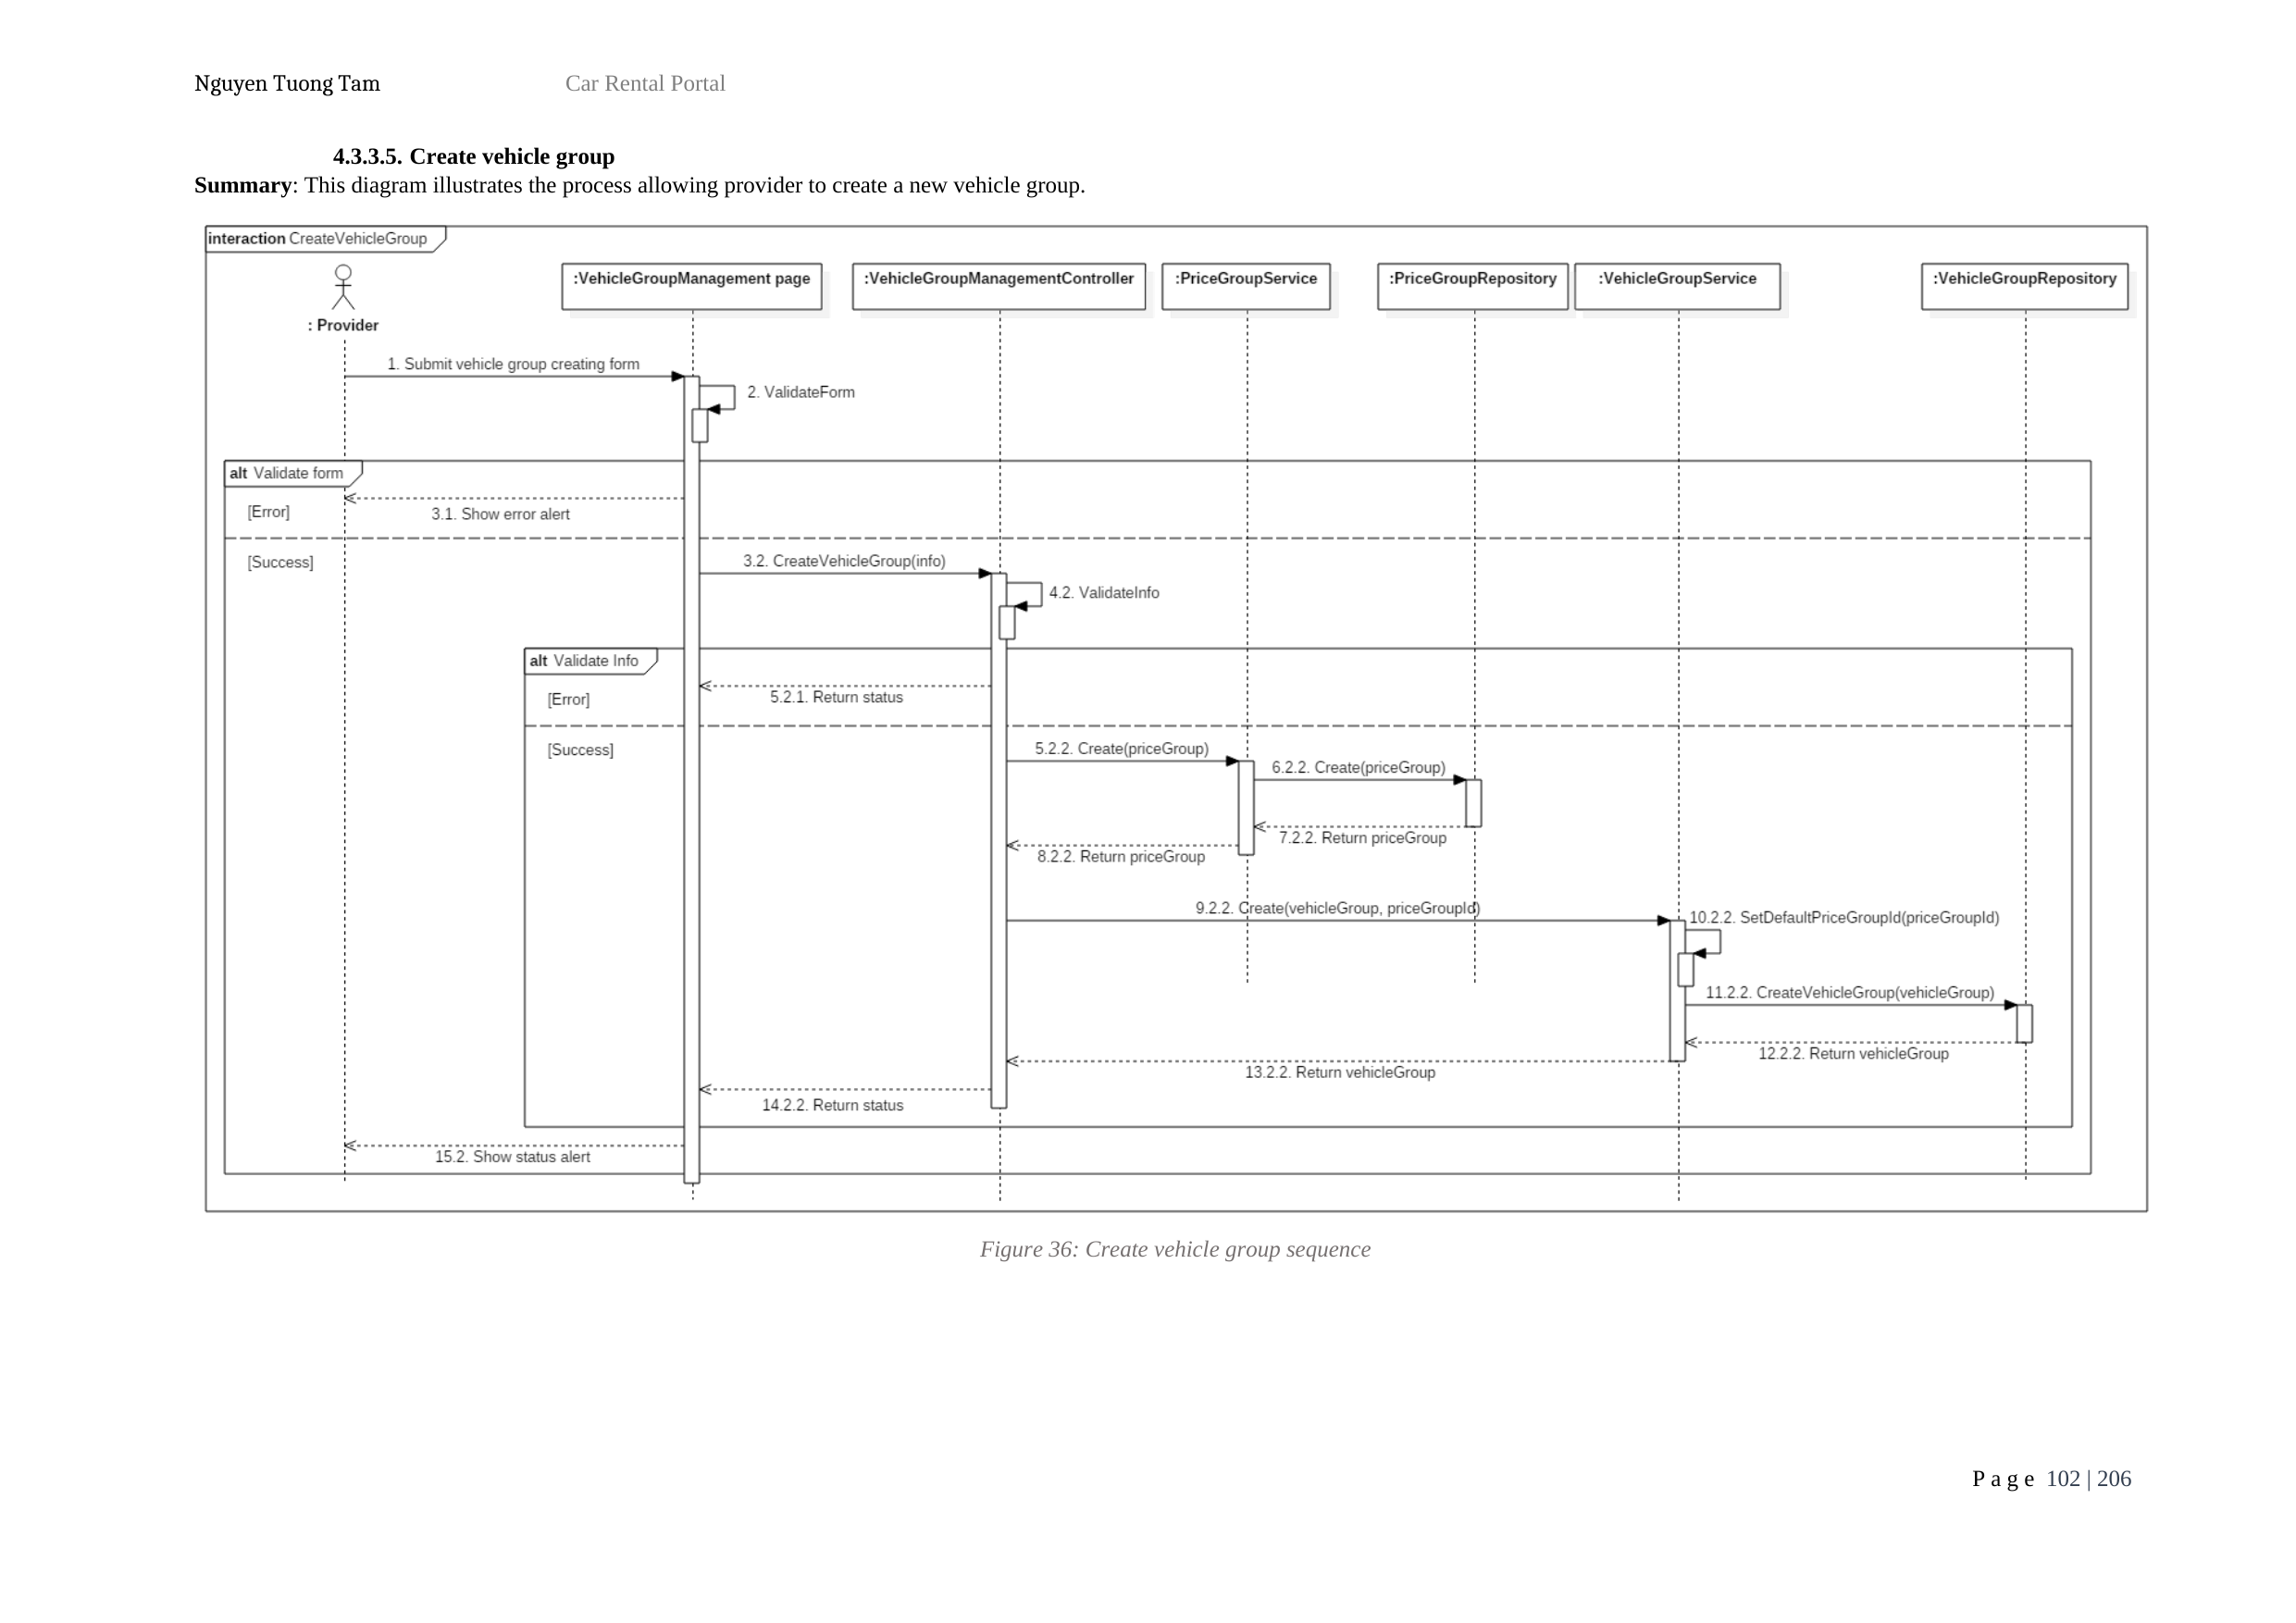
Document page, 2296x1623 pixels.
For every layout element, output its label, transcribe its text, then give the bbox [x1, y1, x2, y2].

subtitle Create vehicle group [333, 142, 2156, 169]
text Summary: This diagram illustrates the process allowing provider to create a new vehicle group. [194, 171, 2156, 198]
text Figure 36: Create vehicle group sequence [194, 1236, 2156, 1262]
picture [194, 215, 2158, 1219]
